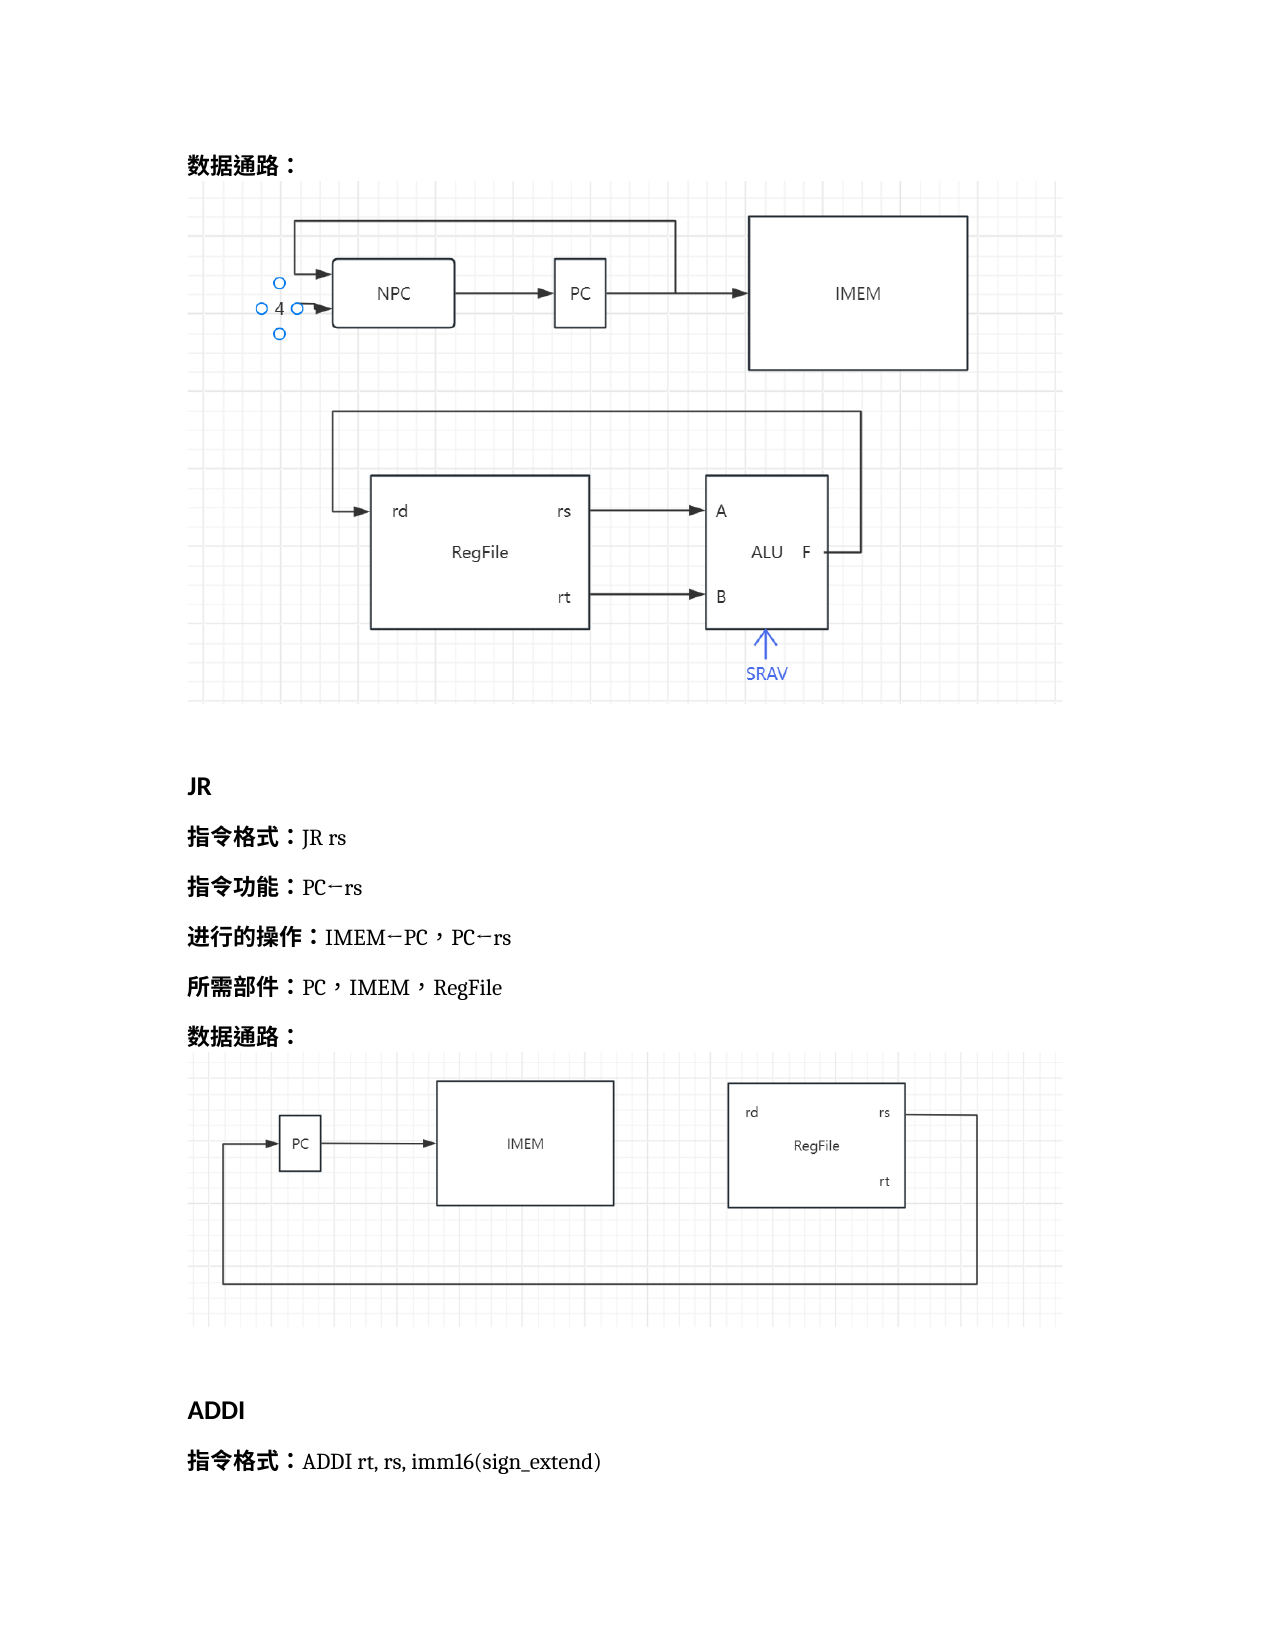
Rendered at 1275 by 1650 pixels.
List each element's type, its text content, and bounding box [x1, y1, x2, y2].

text 所需部件：PC，IMEM，RegFile [187, 971, 1087, 1002]
text 指令格式：ADDI rt, rs, imm16(sign_extend) [187, 1445, 1087, 1476]
text 指令功能：PC←rs [187, 871, 1087, 902]
picture [187, 181, 1063, 704]
subtitle ADDI [187, 1393, 1087, 1426]
picture [187, 1052, 1063, 1327]
subtitle JR [187, 769, 1087, 802]
text 指令格式：JR rs [187, 821, 1087, 852]
text 进行的操作：IMEM←PC，PC←rs [187, 921, 1087, 952]
